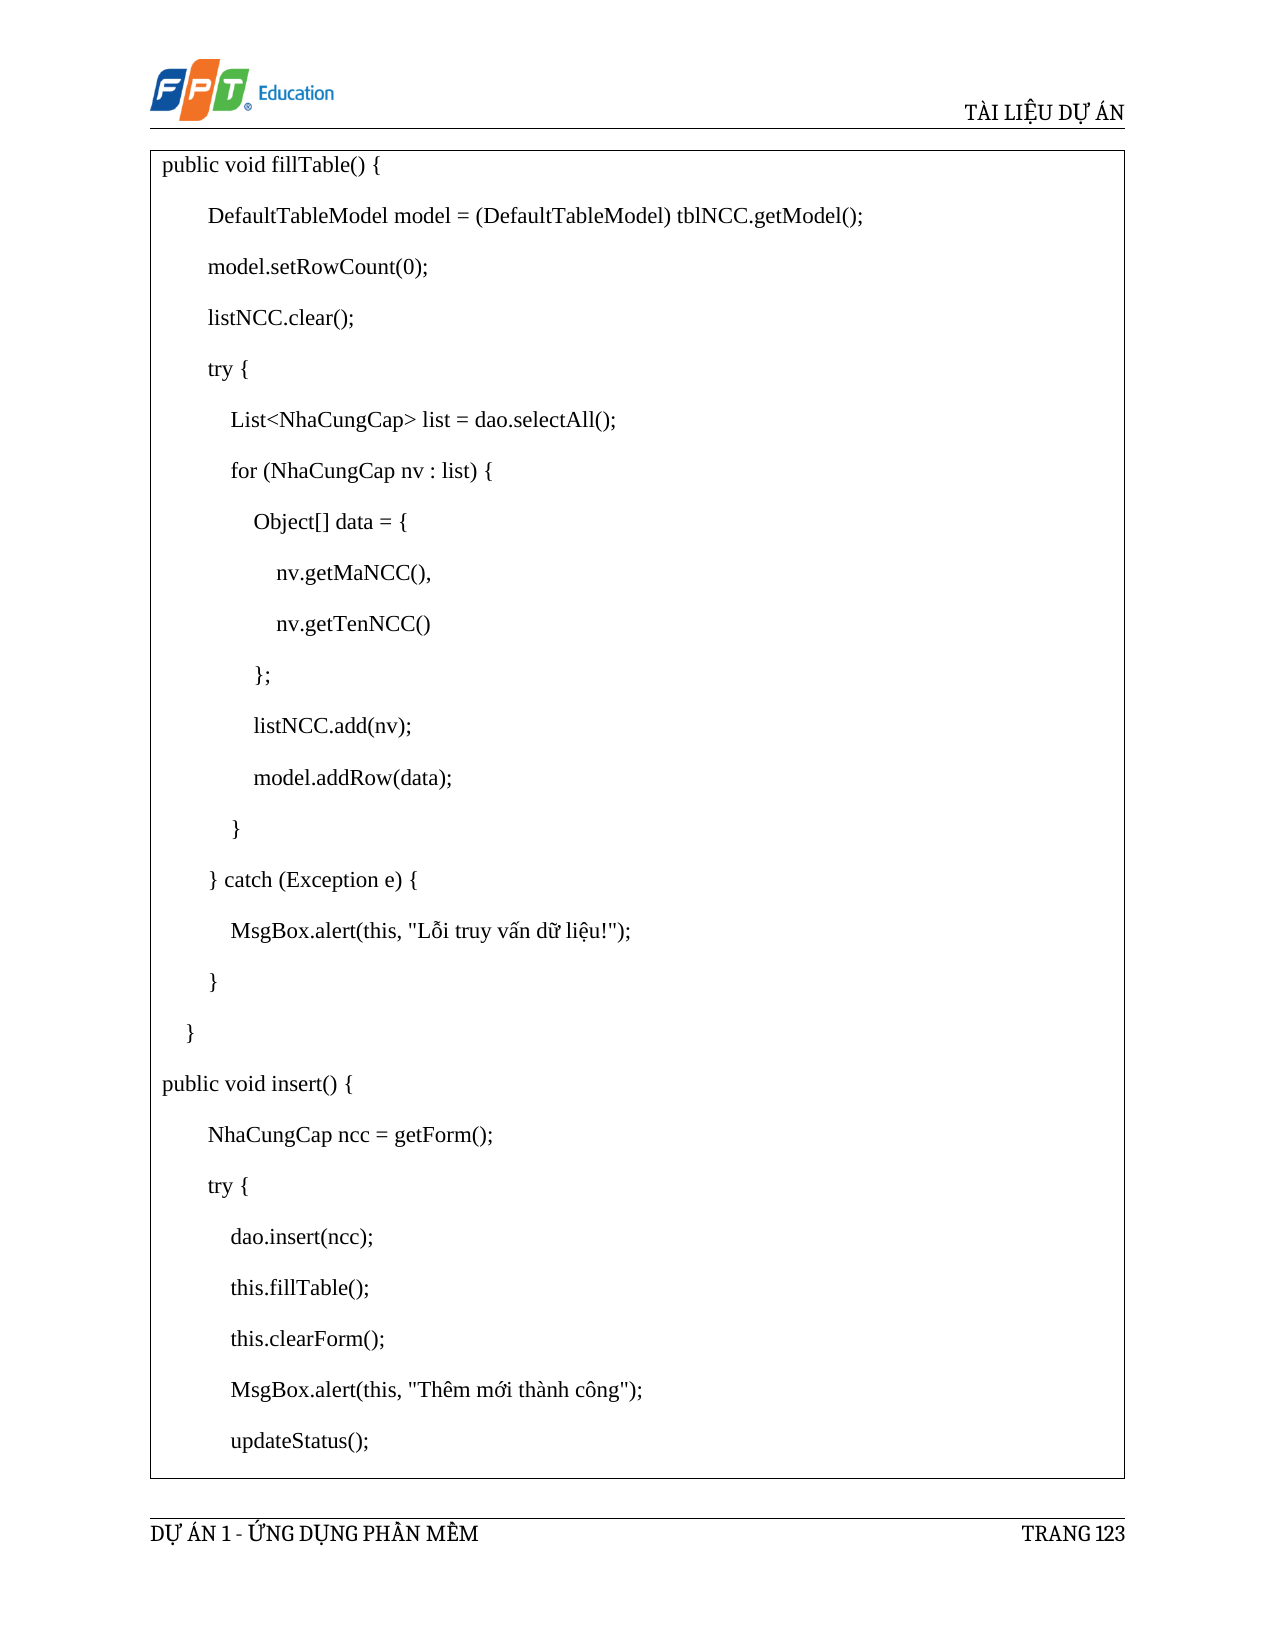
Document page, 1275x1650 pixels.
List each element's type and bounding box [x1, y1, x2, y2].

picture [150, 59, 336, 121]
table_header [151, 151, 1124, 1478]
